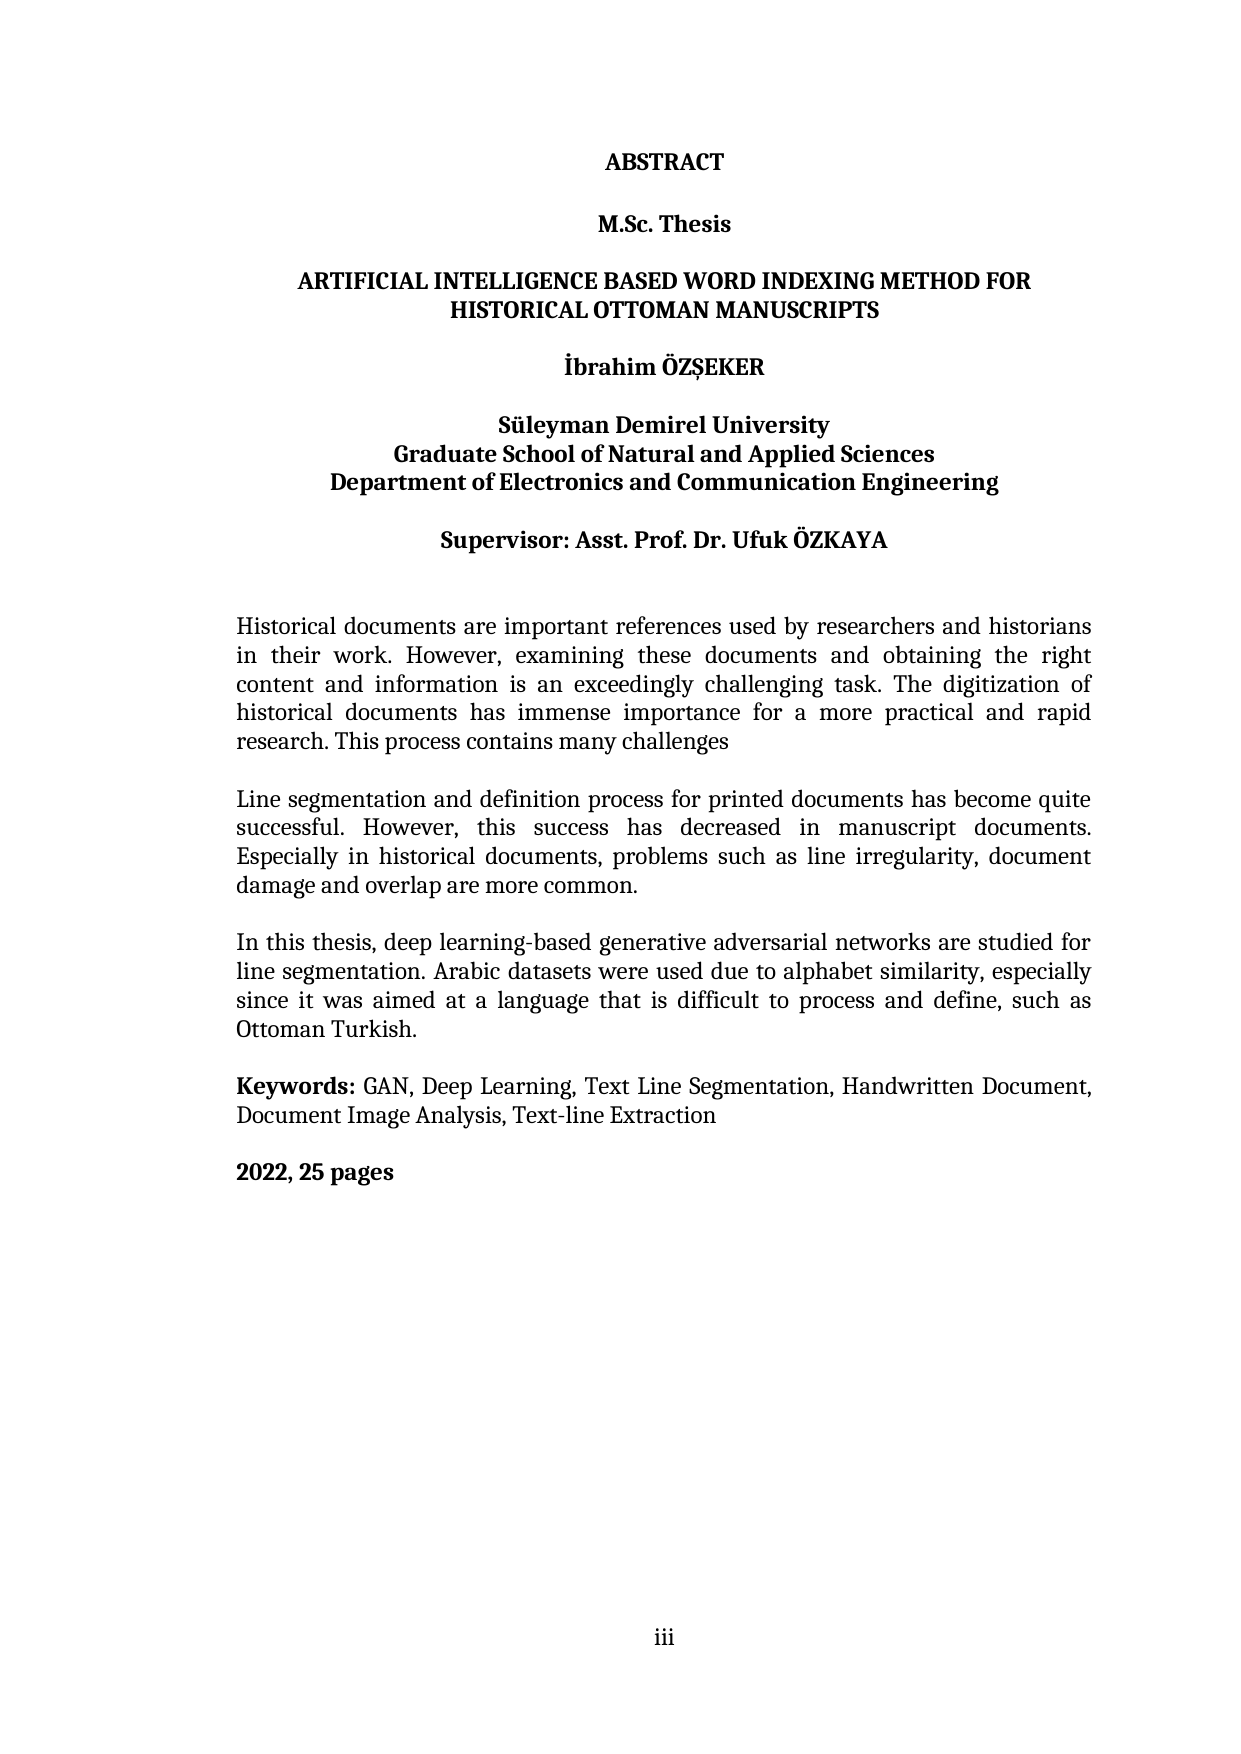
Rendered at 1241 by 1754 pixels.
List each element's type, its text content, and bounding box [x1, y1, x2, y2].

subtitle ABSTRACT [236, 148, 1092, 176]
text In this thesis, deep learning-based generative adversarial networks are studied for line segmentation. Arabic datasets were used due to alphabet similarity, especially since it was aimed at a language that is difficult to process and define, such as Ottoman Turkish. [236, 928, 1092, 1043]
text Supervisor: Asst. Prof. Dr. Ufuk ÖZKAYA [236, 526, 1092, 554]
text M.Sc. Thesis [236, 209, 1092, 238]
text Line segmentation and definition process for printed documents has become quite successful. However, this success has decreased in manuscript documents. Especially in historical documents, problems such as line irregularity, document damage and overlap are more common. [236, 784, 1092, 899]
text İbrahim ÖZŞEKER [236, 353, 1092, 382]
text Süleyman Demirel University [236, 411, 1092, 439]
text Department of Electronics and Communication Engineering [236, 468, 1092, 497]
text Graduate School of Natural and Applied Sciences [236, 439, 1092, 468]
text Keywords: GAN, Deep Learning, Text Line Segmentation, Handwritten Document, Document Image Analysis, Text-line Extraction [236, 1072, 1092, 1129]
text ARTIFICIAL INTELLIGENCE BASED WORD INDEXING METHOD FOR HISTORICAL OTTOMAN MANUSCRIPTS [236, 267, 1092, 324]
text 2022, 25 pages [236, 1158, 1092, 1187]
text Historical documents are important references used by researchers and historians in their work. However, examining these documents and obtaining the right content and information is an exceedingly challenging task. The digitization of historical documents has immense importance for a more practical and rapid research. This process contains many challenges [236, 612, 1092, 756]
